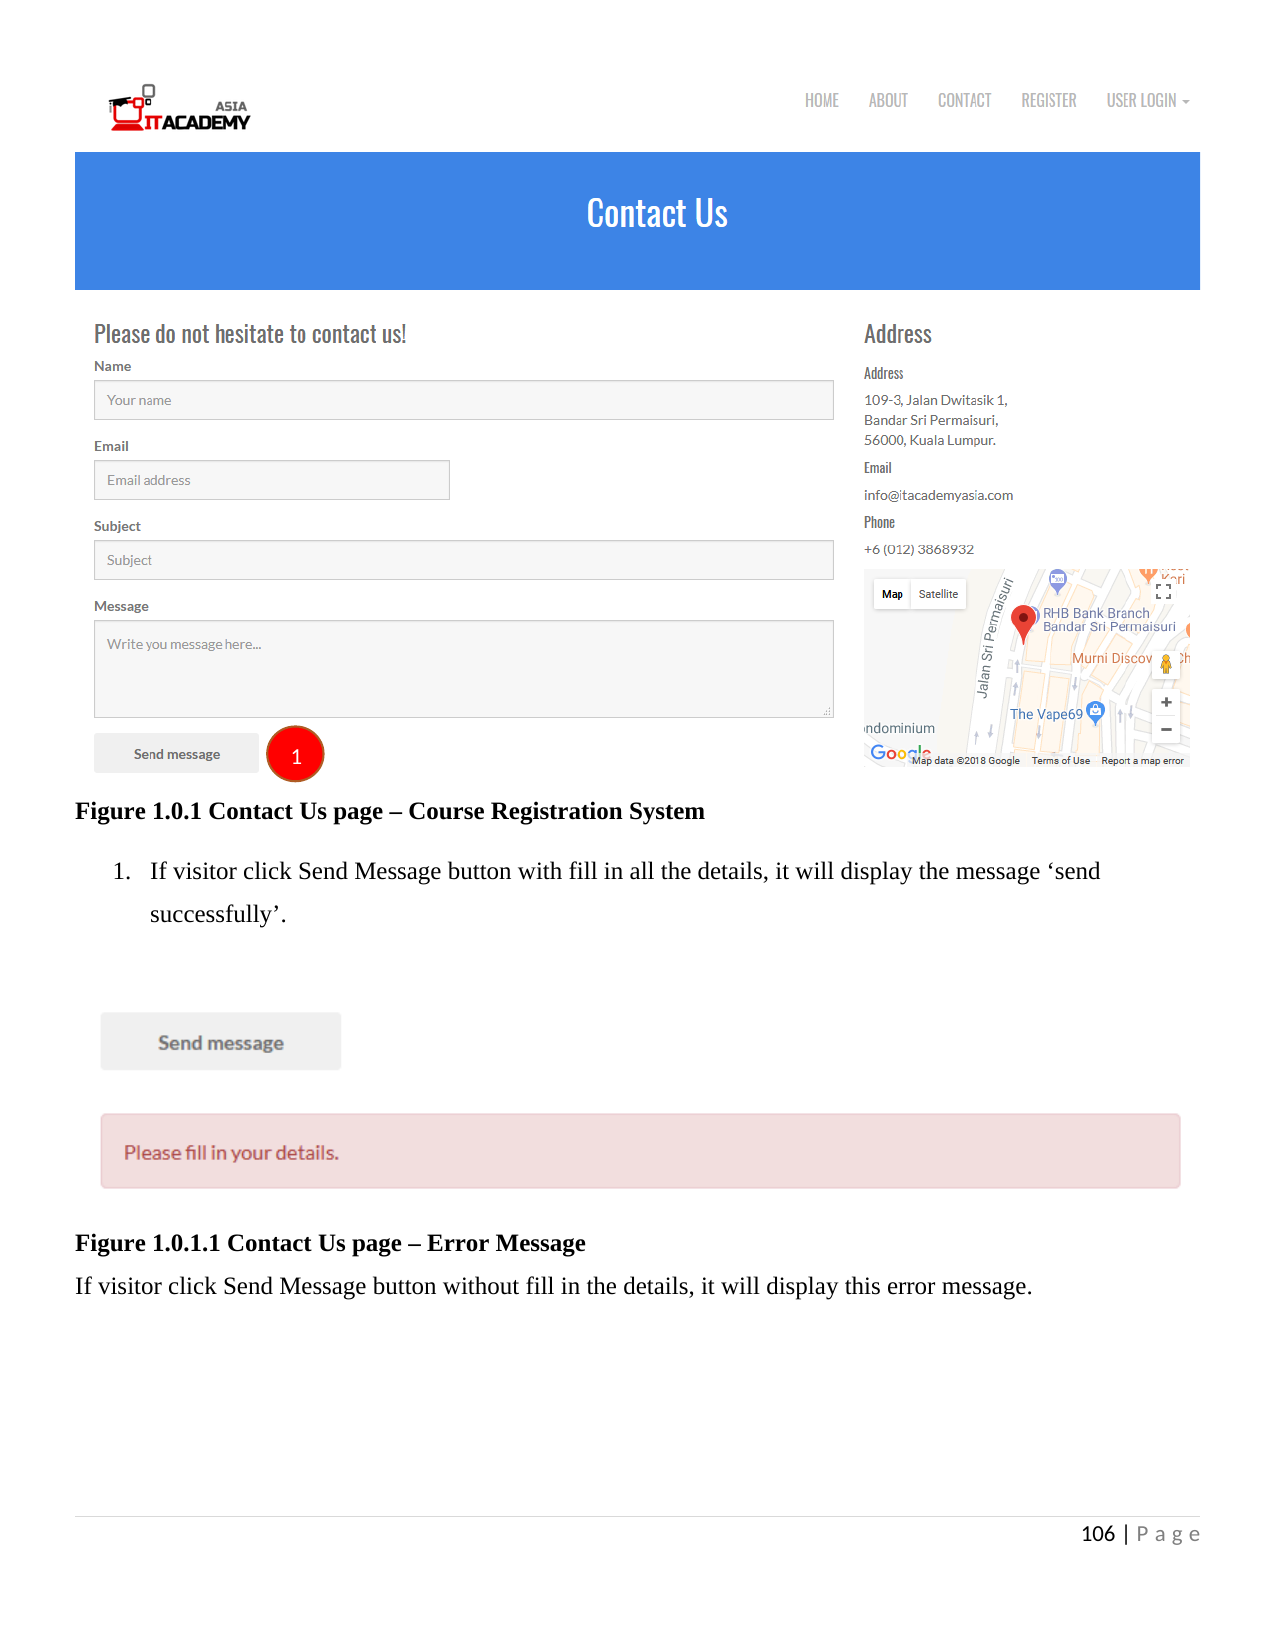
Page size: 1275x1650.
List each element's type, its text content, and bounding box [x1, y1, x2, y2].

text If visitor click Send Message button without fill in the details, it will display this error message. [75, 1271, 1200, 1300]
picture [75, 75, 1200, 782]
picture [75, 1001, 1200, 1209]
text Figure 1.0.1 Contact Us page – Course Registration System [75, 796, 1200, 825]
list If visitor click Send Message button with fill in all the details, it will display the message ‘send successfully’. [112, 856, 1200, 928]
text Figure 1.0.1.1 Contact Us page – Error Message [75, 1228, 1200, 1257]
